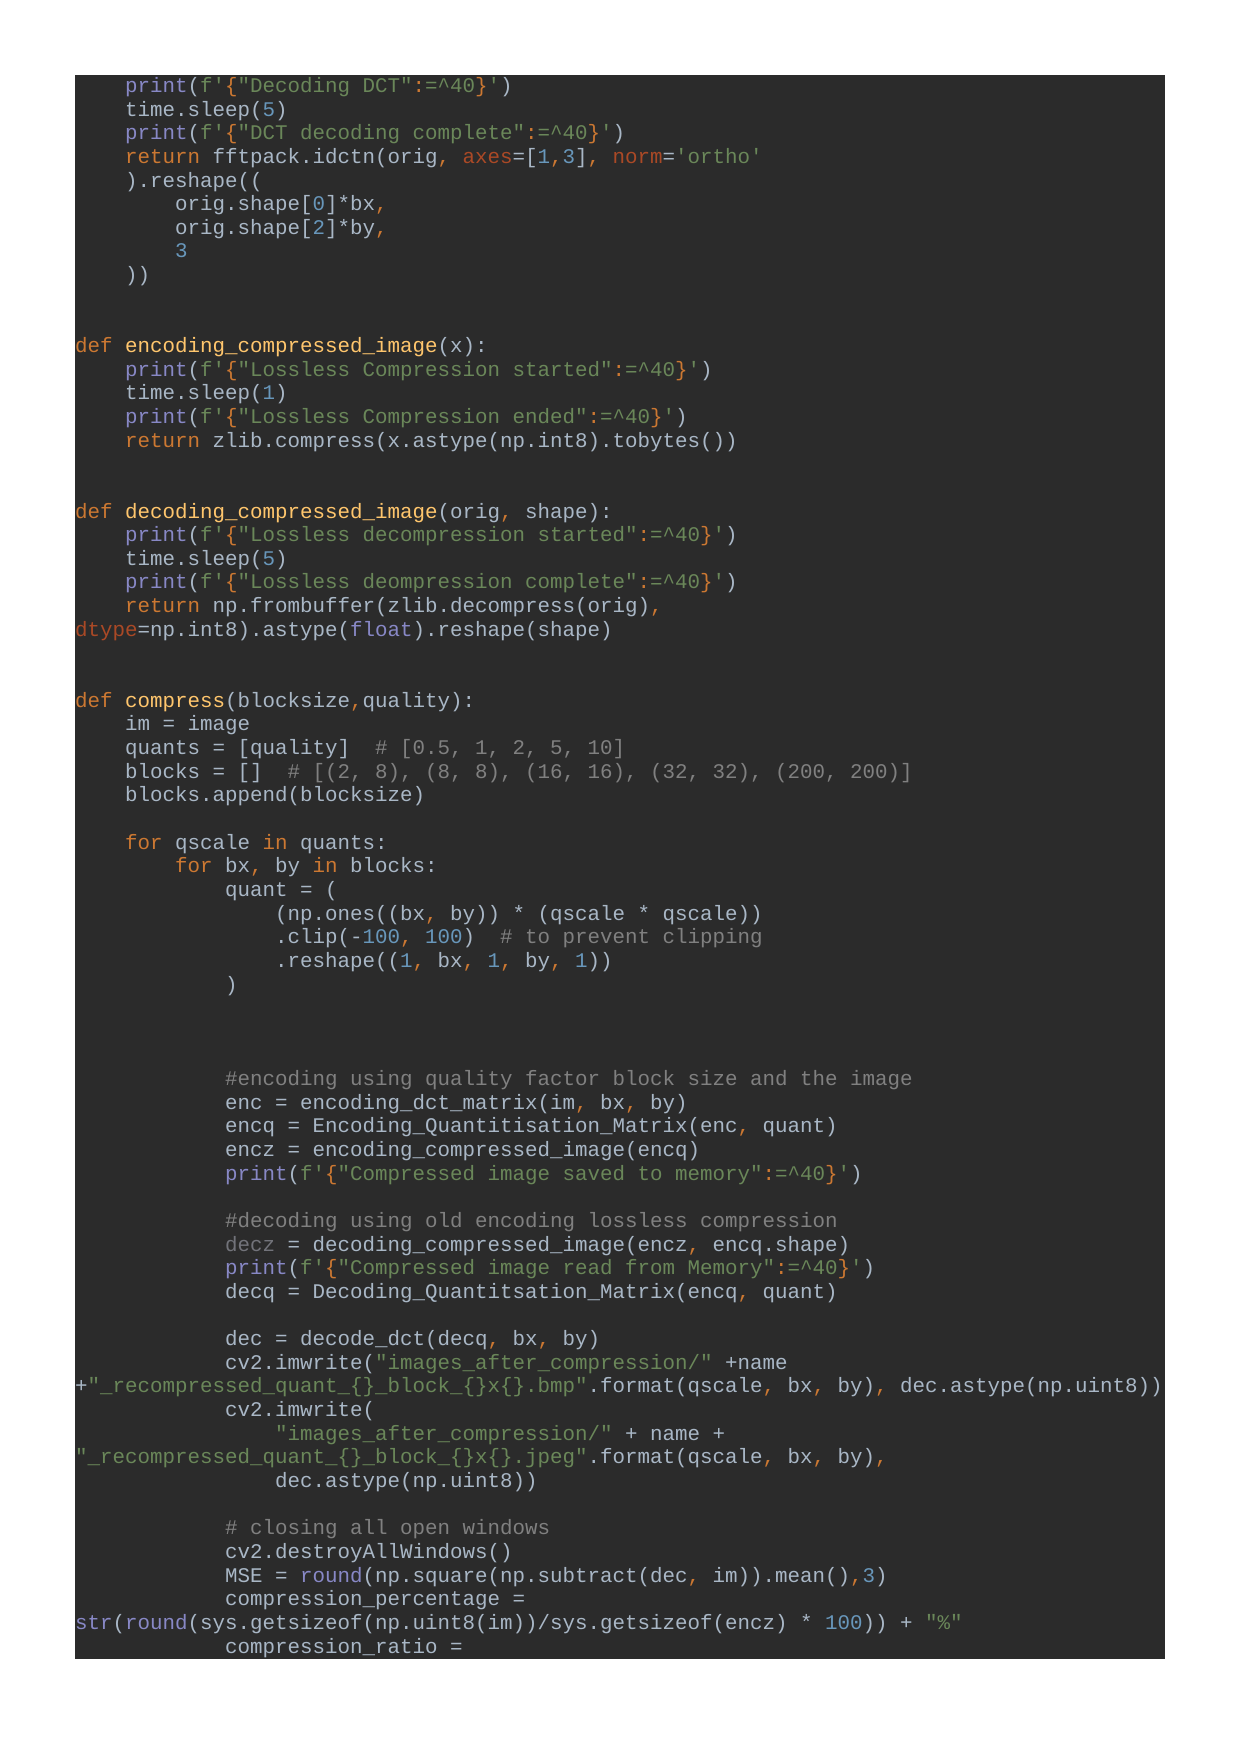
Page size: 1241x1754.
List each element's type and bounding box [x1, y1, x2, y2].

text [75, 75, 1165, 1659]
